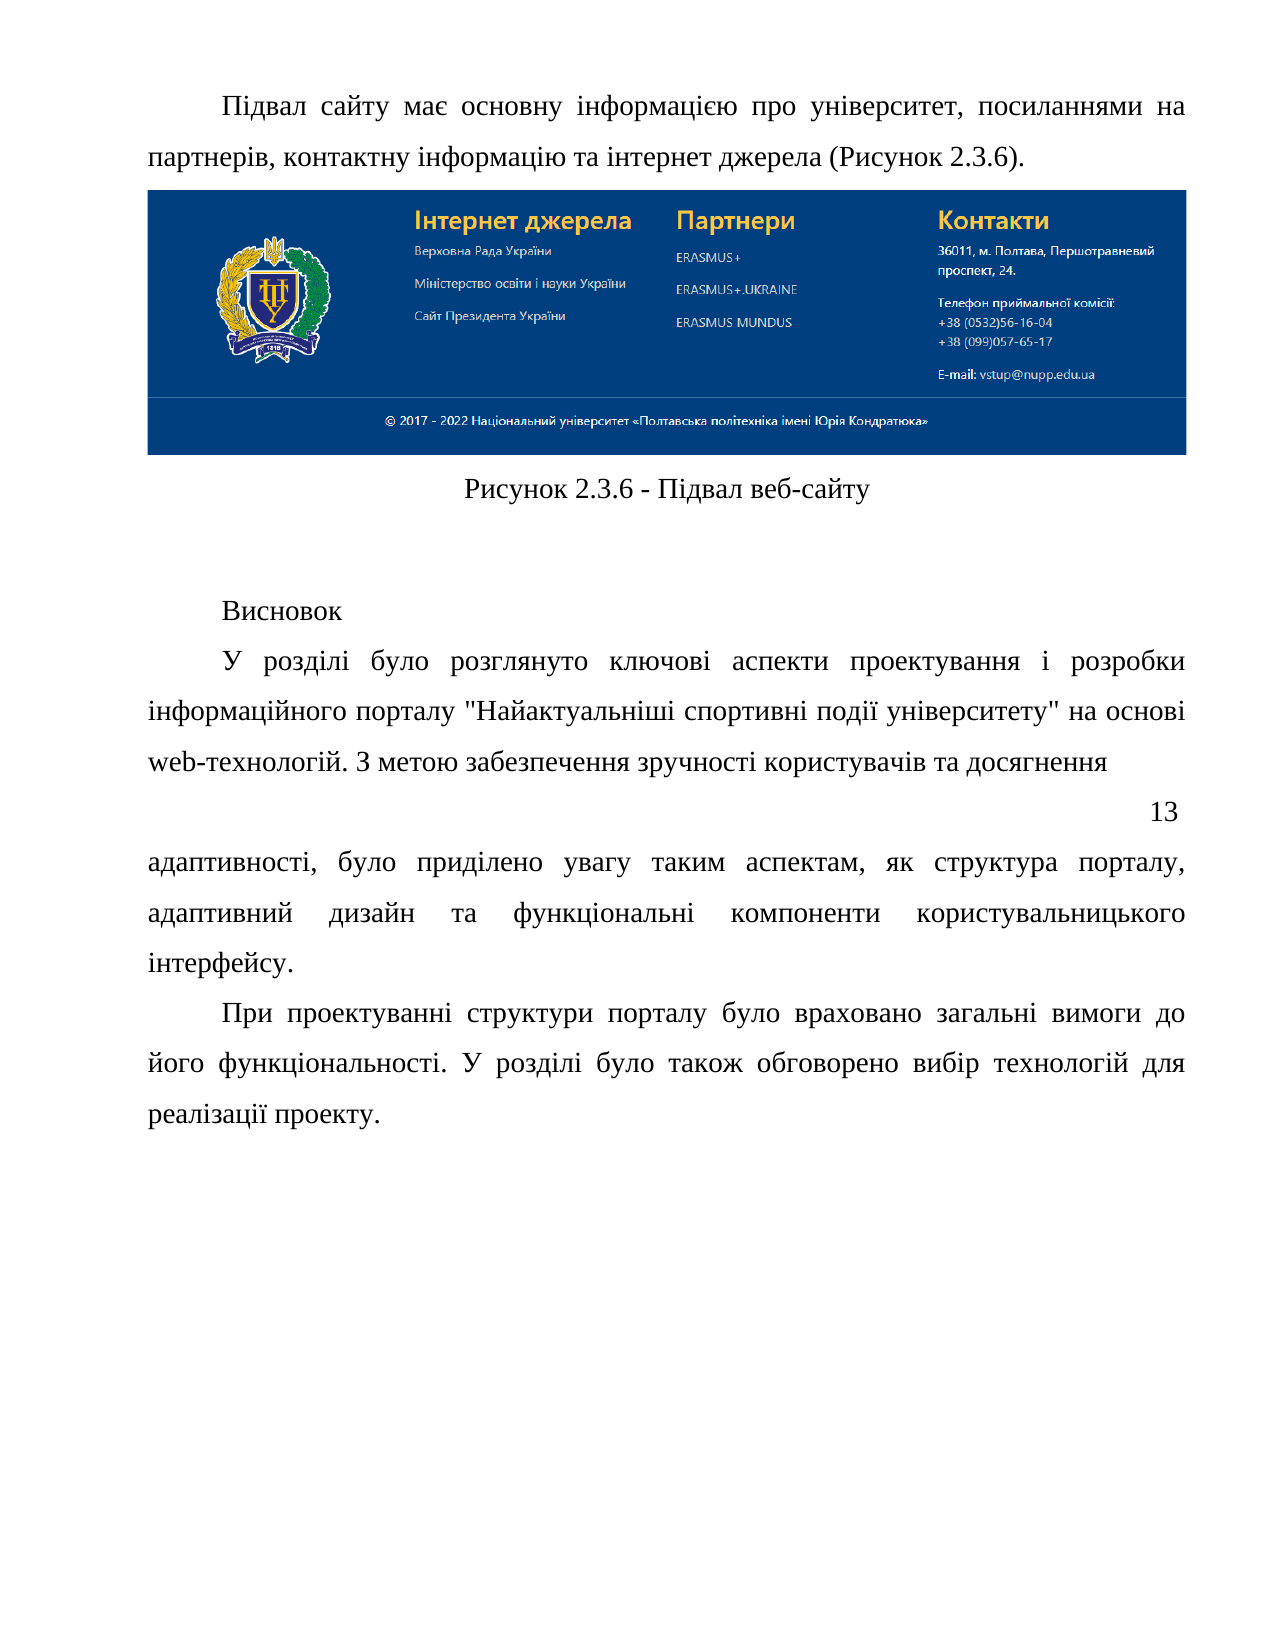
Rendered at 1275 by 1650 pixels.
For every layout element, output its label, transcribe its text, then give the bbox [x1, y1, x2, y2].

text Висновок [148, 593, 1186, 626]
text адаптивності, було приділено увагу таким аспектам, як структура порталу, адаптивний дизайн та функціональні компоненти користувальницького інтерфейсу. [148, 844, 1186, 978]
text При проектуванні структури порталу було враховано загальні вимоги до його функціональності. У розділі було також обговорено вибір технологій для реалізації проекту. [148, 995, 1186, 1129]
text Підвал сайту має основну інформацією про університет, посиланнями на партнерів, контактну інформацію та інтернет джерела (Рисунок 2.3.6). [148, 88, 1186, 172]
text У розділі було розглянуто ключові аспекти проектування і розробки інформаційного порталу "Найактуальніші спортивні події університету" на основі web-технологій. З метою забезпечення зручності користувачів та досягнення [148, 643, 1186, 777]
text Рисунок 2.3.6 - Підвал веб-сайту [148, 471, 1186, 505]
picture [147, 189, 1187, 455]
